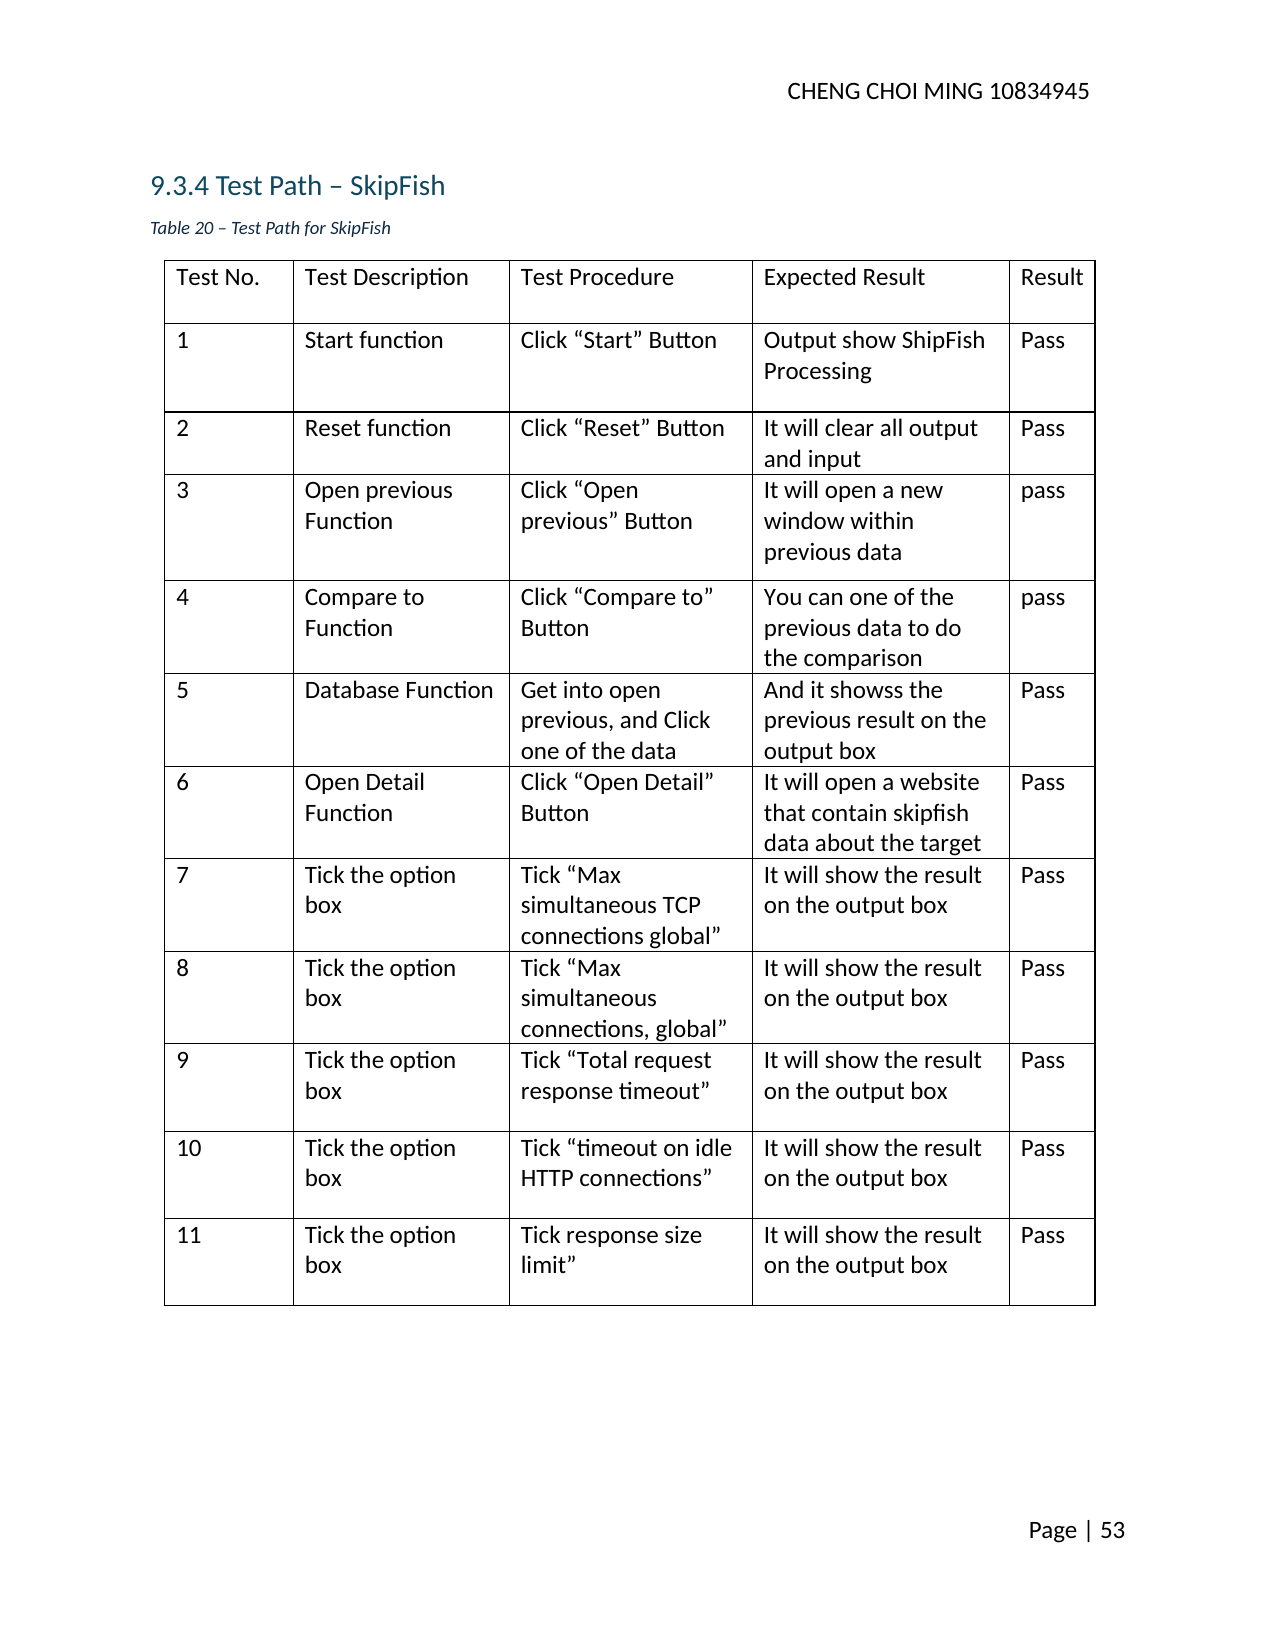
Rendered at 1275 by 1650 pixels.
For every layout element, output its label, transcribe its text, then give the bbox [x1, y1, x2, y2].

table_cell Pass [1010, 767, 1094, 858]
table_cell 11 [165, 1219, 293, 1305]
table_cell Pass [1010, 1219, 1094, 1305]
table_cell Pass [1010, 413, 1094, 473]
table_cell 8 [165, 952, 293, 1043]
table_cell Reset function [294, 413, 509, 473]
table_cell Start function [294, 324, 509, 411]
table_header Test Description [294, 261, 509, 323]
table_cell It will show the result on the output box [753, 1219, 1009, 1305]
table_cell Click “Reset” Button [510, 413, 752, 473]
table_header Expected Result [753, 261, 1009, 323]
table_cell It will open a new window within previous data [753, 475, 1009, 580]
table_cell Output show ShipFish Processing [753, 324, 1009, 411]
table_cell Pass [1010, 324, 1094, 411]
table_cell It will show the result on the output box [753, 859, 1009, 951]
table_cell 2 [165, 413, 293, 473]
table_header Test No. [165, 261, 293, 323]
table_cell Open Detail Function [294, 767, 509, 858]
table_cell Pass [1010, 1044, 1094, 1131]
table_cell And it showss the previous result on the output box [753, 674, 1009, 766]
table_cell pass [1010, 475, 1094, 580]
table_cell It will show the result on the output box [753, 1132, 1009, 1218]
table_cell Tick the option box [294, 1044, 509, 1131]
table_cell Click “Compare to” Button [510, 581, 752, 673]
table_cell Tick the option box [294, 952, 509, 1043]
table_cell It will open a website that contain skipfish data about the target [753, 767, 1009, 858]
table_cell 5 [165, 674, 293, 766]
table_cell Pass [1010, 674, 1094, 766]
table_cell Click “Start” Button [510, 324, 752, 411]
table_cell It will clear all output and input [753, 413, 1009, 473]
table_cell Click “Open Detail” Button [510, 767, 752, 858]
table_cell Tick “Total request response timeout” [510, 1044, 752, 1131]
table_cell pass [1010, 581, 1094, 673]
table_cell 3 [165, 475, 293, 580]
table_cell 1 [165, 324, 293, 411]
table_cell Tick the option box [294, 1219, 509, 1305]
table_cell It will show the result on the output box [753, 1044, 1009, 1131]
table_cell You can one of the previous data to do the comparison [753, 581, 1009, 673]
table_cell It will show the result on the output box [753, 952, 1009, 1043]
table_cell Tick response size limit” [510, 1219, 752, 1305]
table_cell Pass [1010, 859, 1094, 951]
text Table 20 – Test Path for SkipFish [150, 216, 1125, 239]
table_header Result [1010, 261, 1094, 323]
table_cell 6 [165, 767, 293, 858]
table_cell Database Function [294, 674, 509, 766]
table_cell Click “Open previous” Button [510, 475, 752, 580]
table_header Test Procedure [510, 261, 752, 323]
table_cell Pass [1010, 952, 1094, 1043]
table_cell 4 [165, 581, 293, 673]
table_cell Tick “Max simultaneous TCP connections global” [510, 859, 752, 951]
table_cell Compare to Function [294, 581, 509, 673]
table_cell 9 [165, 1044, 293, 1131]
table_cell Tick the option box [294, 1132, 509, 1218]
table_cell Tick the option box [294, 859, 509, 951]
table_cell Get into open previous, and Click one of the data [510, 674, 752, 766]
table_cell Pass [1010, 1132, 1094, 1218]
table_cell 10 [165, 1132, 293, 1218]
table_cell Tick “timeout on idle HTTP connections” [510, 1132, 752, 1218]
subtitle 9.3.4 Test Path – SkipFish [150, 167, 1125, 202]
table_cell Tick “Max simultaneous connections, global” [510, 952, 752, 1043]
table_cell 7 [165, 859, 293, 951]
table_cell Open previous Function [294, 475, 509, 580]
